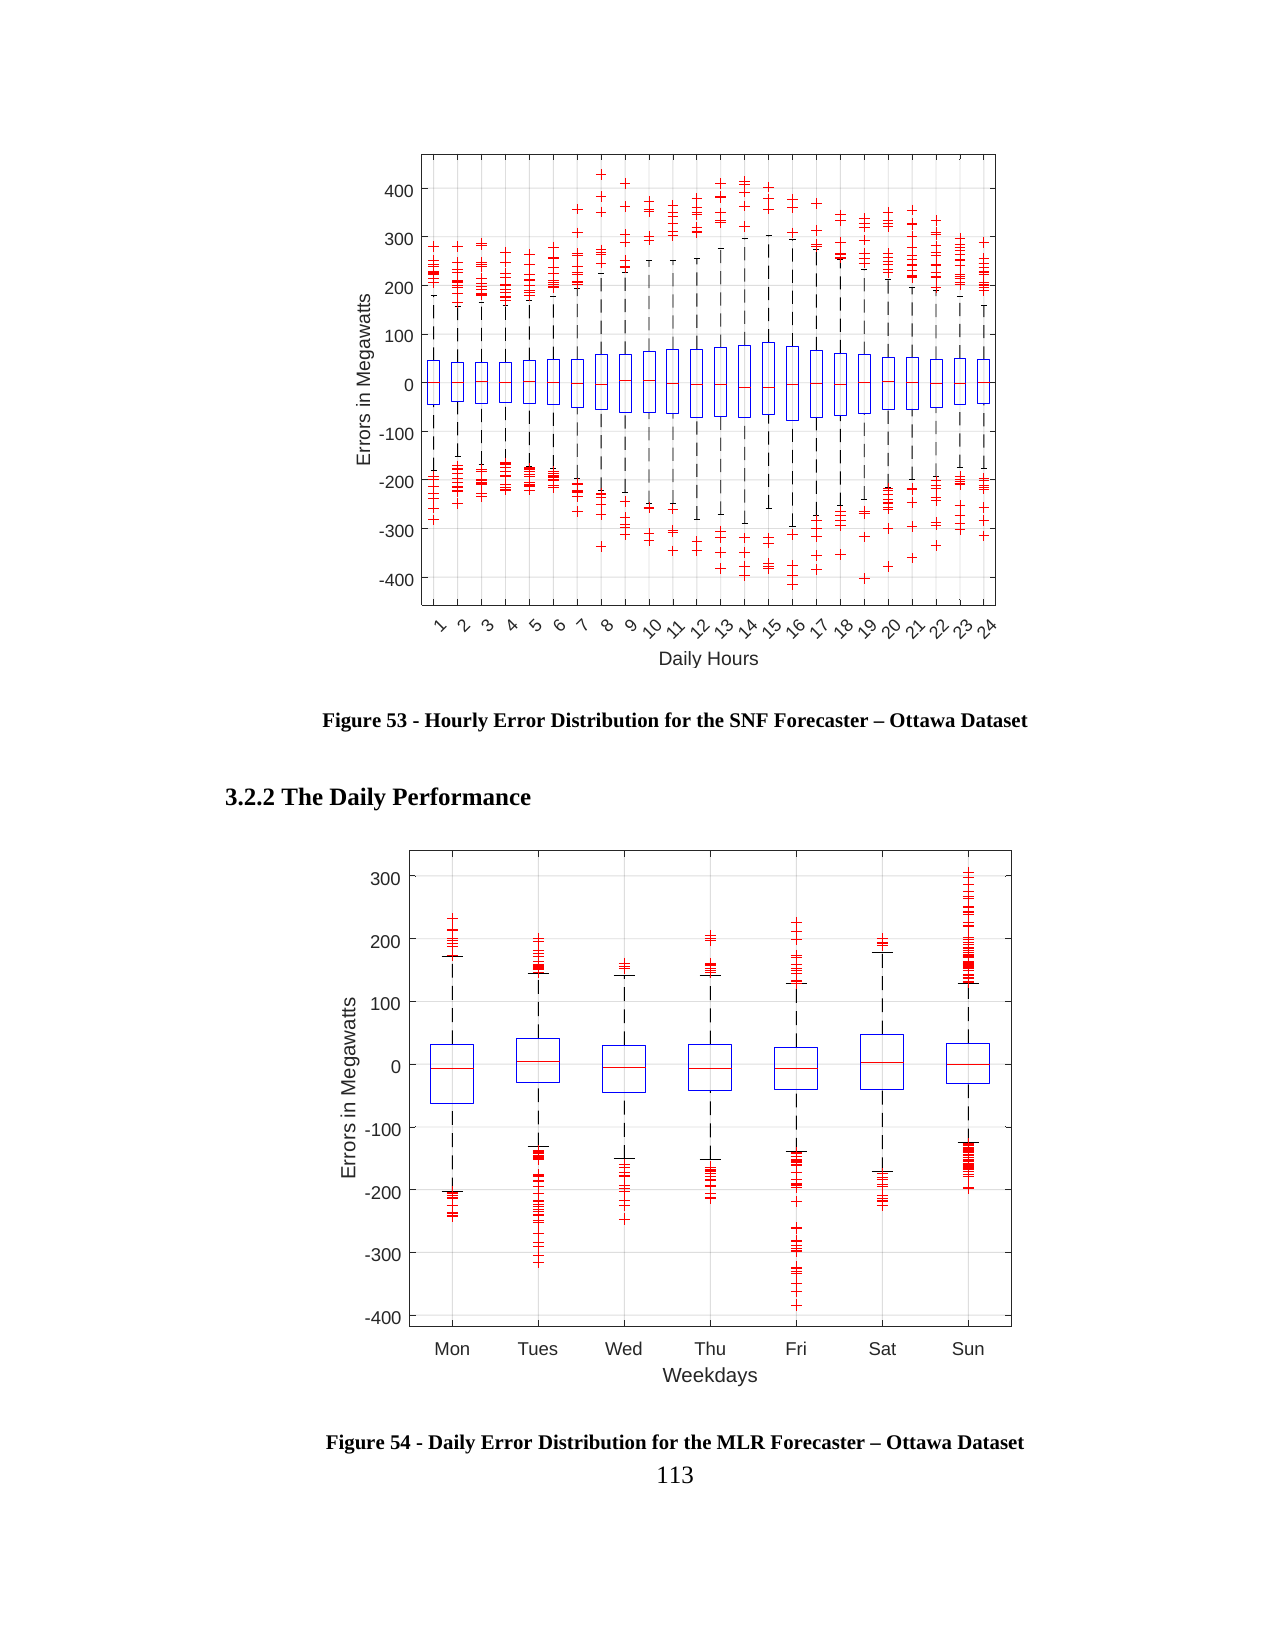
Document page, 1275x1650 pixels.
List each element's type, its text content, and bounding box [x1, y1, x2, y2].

subtitle 3.2.2 The Daily Performance [225, 782, 1125, 810]
text Figure - Daily Error Distribution for the MLR Forecaster – Ottawa Dataset [225, 1430, 1125, 1454]
text Figure - Hourly Error Distribution for the SNF Forecaster – Ottawa Dataset [225, 708, 1125, 732]
